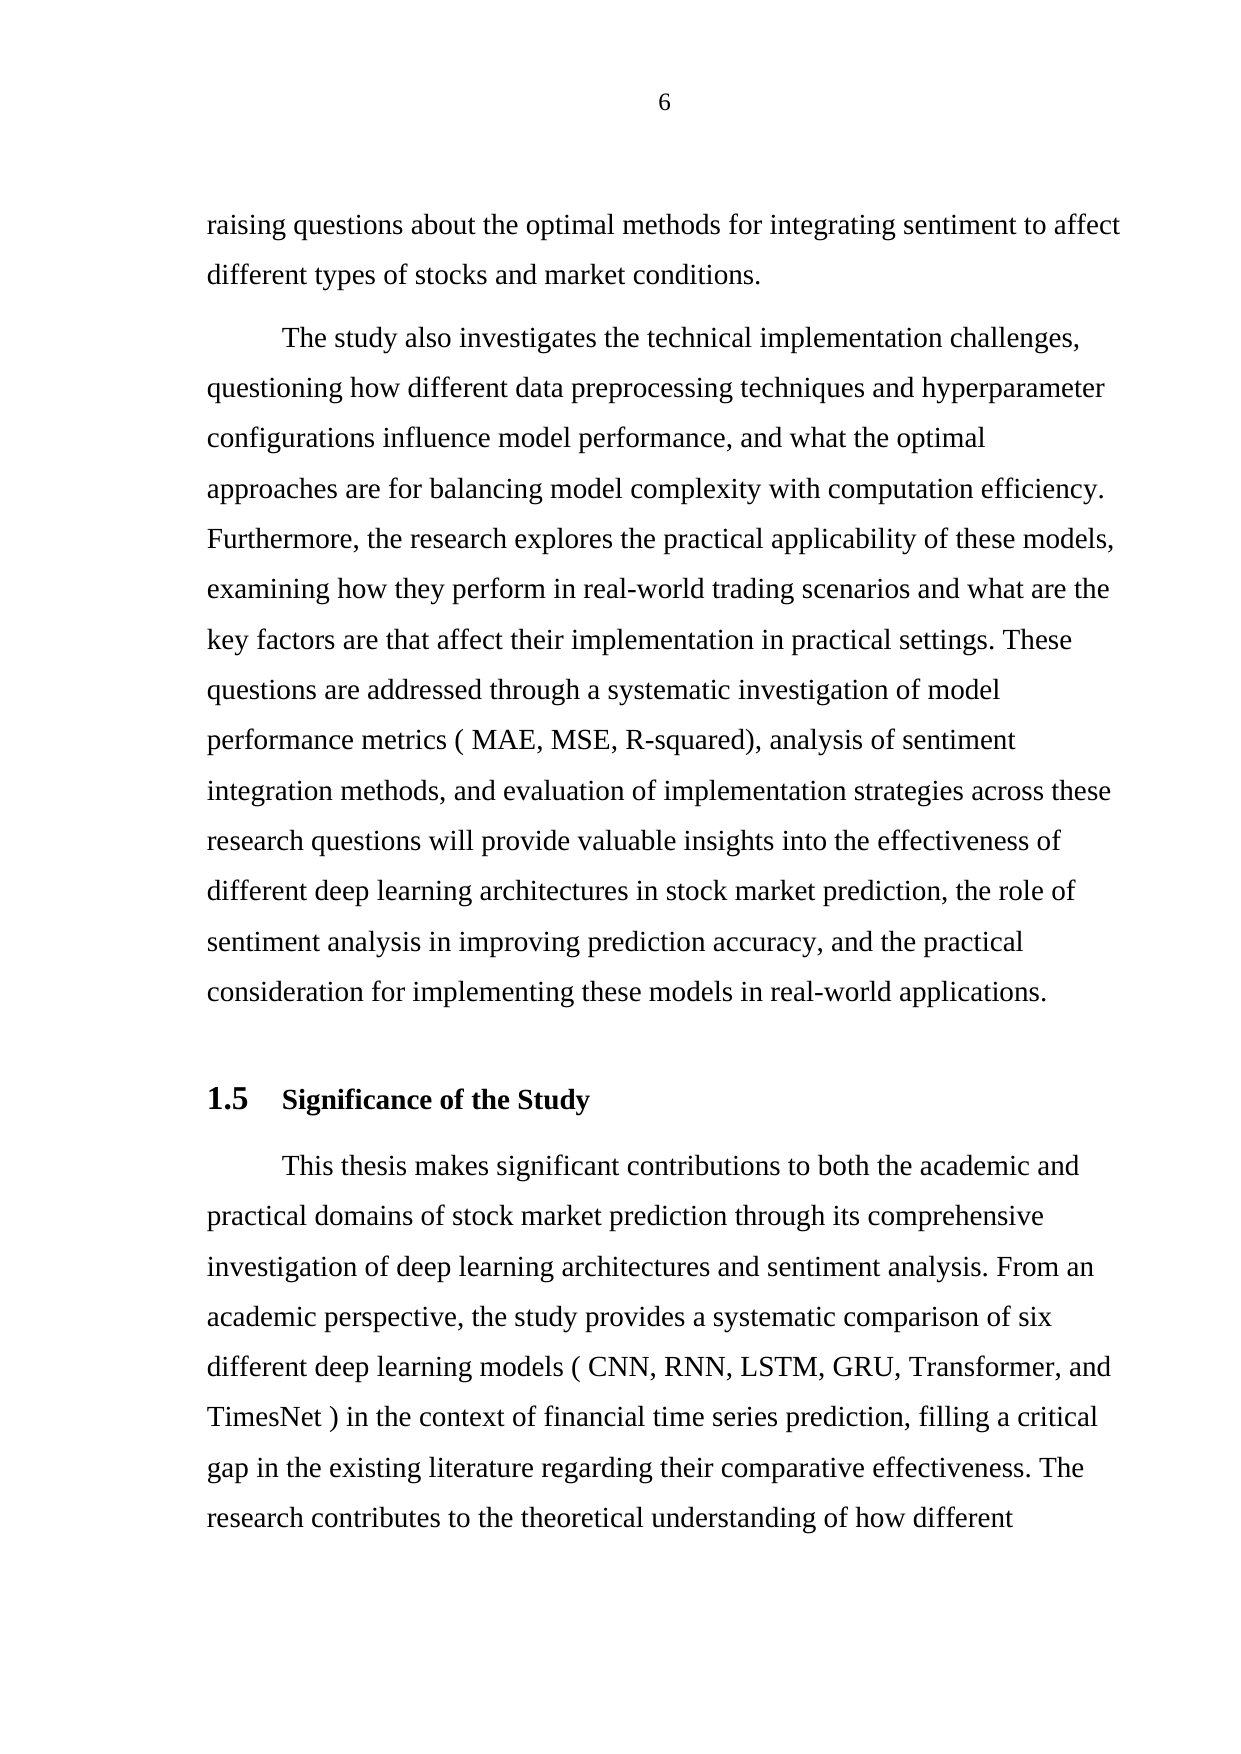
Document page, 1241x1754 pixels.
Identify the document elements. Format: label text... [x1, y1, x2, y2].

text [207, 207, 1122, 291]
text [207, 1148, 1122, 1534]
text The study also investigates the technical implementation challenges, questioning how different data preprocessing techniques and hyperparameter configurations influence model performance, and what the optimal approaches are for balancing model complexity with computation efficiency. Furthermore, the research explores the practical applicability of these models, examining how they perform in real-world trading scenarios and what are the key factors are that affect their implementation in practical settings. These questions are addressed through a systematic investigation of model performance metrics ( MAE, MSE, R-squared), analysis of sentiment integration methods, and evaluation of implementation strategies across these research questions will provide valuable insights into the effectiveness of different deep learning architectures in stock market prediction, the role of sentiment analysis in improving prediction accuracy, and the practical consideration for implementing these models in real-world applications. [207, 320, 1122, 1007]
subtitle Significance of the Study [207, 1078, 1122, 1116]
